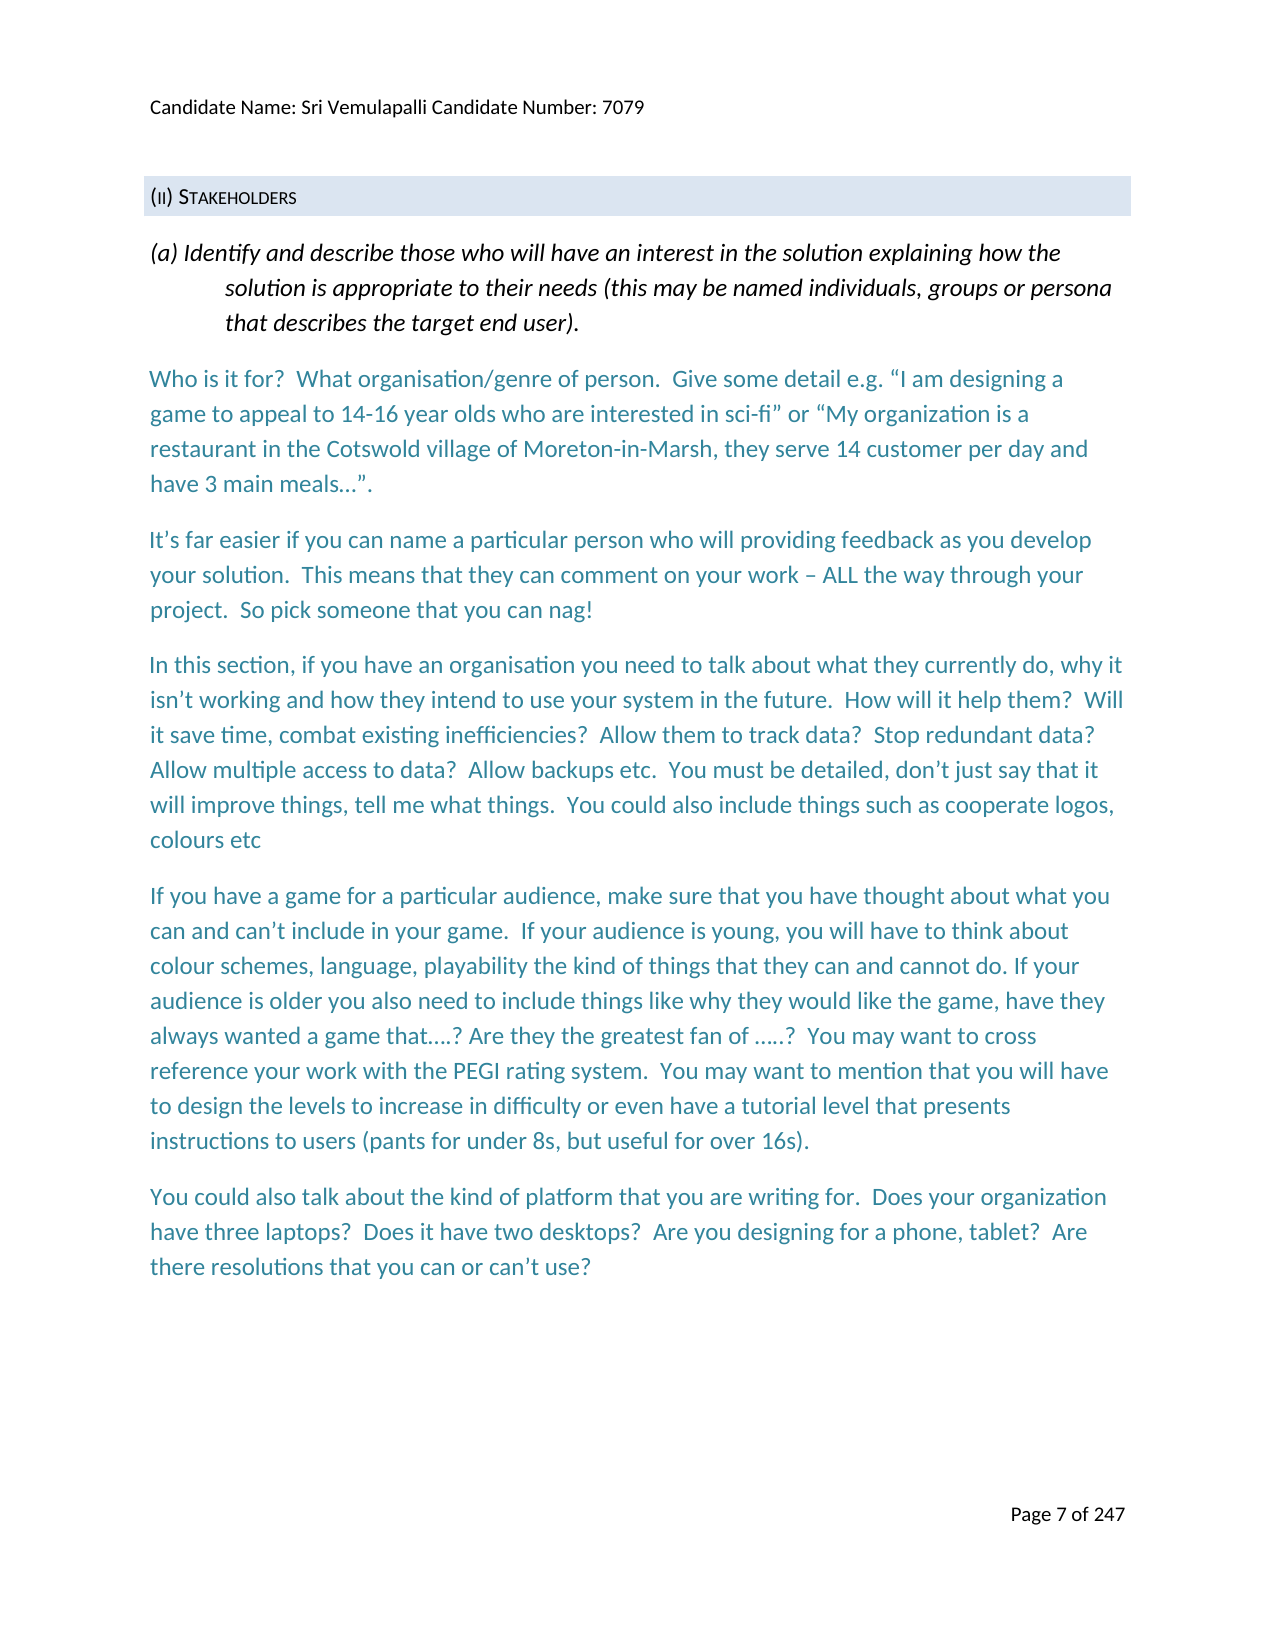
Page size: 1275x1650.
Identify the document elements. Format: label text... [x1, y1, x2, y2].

text You could also talk about the kind of platform that you are writing for. Does your organization have three laptops? Does it have two desktops? Are you designing for a phone, tablet? Are there resolutions that you can or can’t use? [150, 1181, 1125, 1282]
text In this section, if you have an organisation you need to talk about what they currently do, why it isn’t working and how they intend to use your system in the future. How will it help them? Will it save time, combat existing inefficiencies? Allow them to track data? Stop redundant data? Allow multiple access to data? Allow backups etc. You must be detailed, don’t just say that it will improve things, tell me what things. You could also include things such as cooperate logos, colours etc [149, 650, 1125, 855]
text If you have a game for a particular audience, make sure that you have thought about what you can and can’t include in your game. If your audience is young, you will have to think about colour schemes, language, playability the kind of things that they can and cannot do. If your audience is older you also need to include things like why they would like the game, have they always wanted a game that….? Are they the greatest fan of …..? You may want to cross reference your work with the PEGI rating system. You may want to mention that you will have to design the levels to increase in difficulty or even have a tutorial level that presents instructions to users (pants for under 8s, but useful for over 16s). [150, 881, 1125, 1156]
text Who is it for? What organisation/genre of person. Give some detail e.g. “I am designing a game to appeal to 14-16 year olds who are interested in sci-fi” or “My organization is a restaurant in the Cotswold village of Moreton-in-Marsh, they serve 14 customer per day and have 3 main meals…”. [149, 363, 1125, 498]
text (a) Identify and describe those who will have an interest in the solution explaining how the solution is appropriate to their needs (this may be named individuals, groups or persona that describes the target end user). [150, 237, 1125, 338]
text It’s far easier if you can name a particular person who will providing feedback as you develop your solution. This means that they can comment on your work – ALL the way through your project. So pick someone that you can nag! [149, 524, 1125, 624]
subtitle (ii) Stakeholders [150, 182, 1125, 210]
